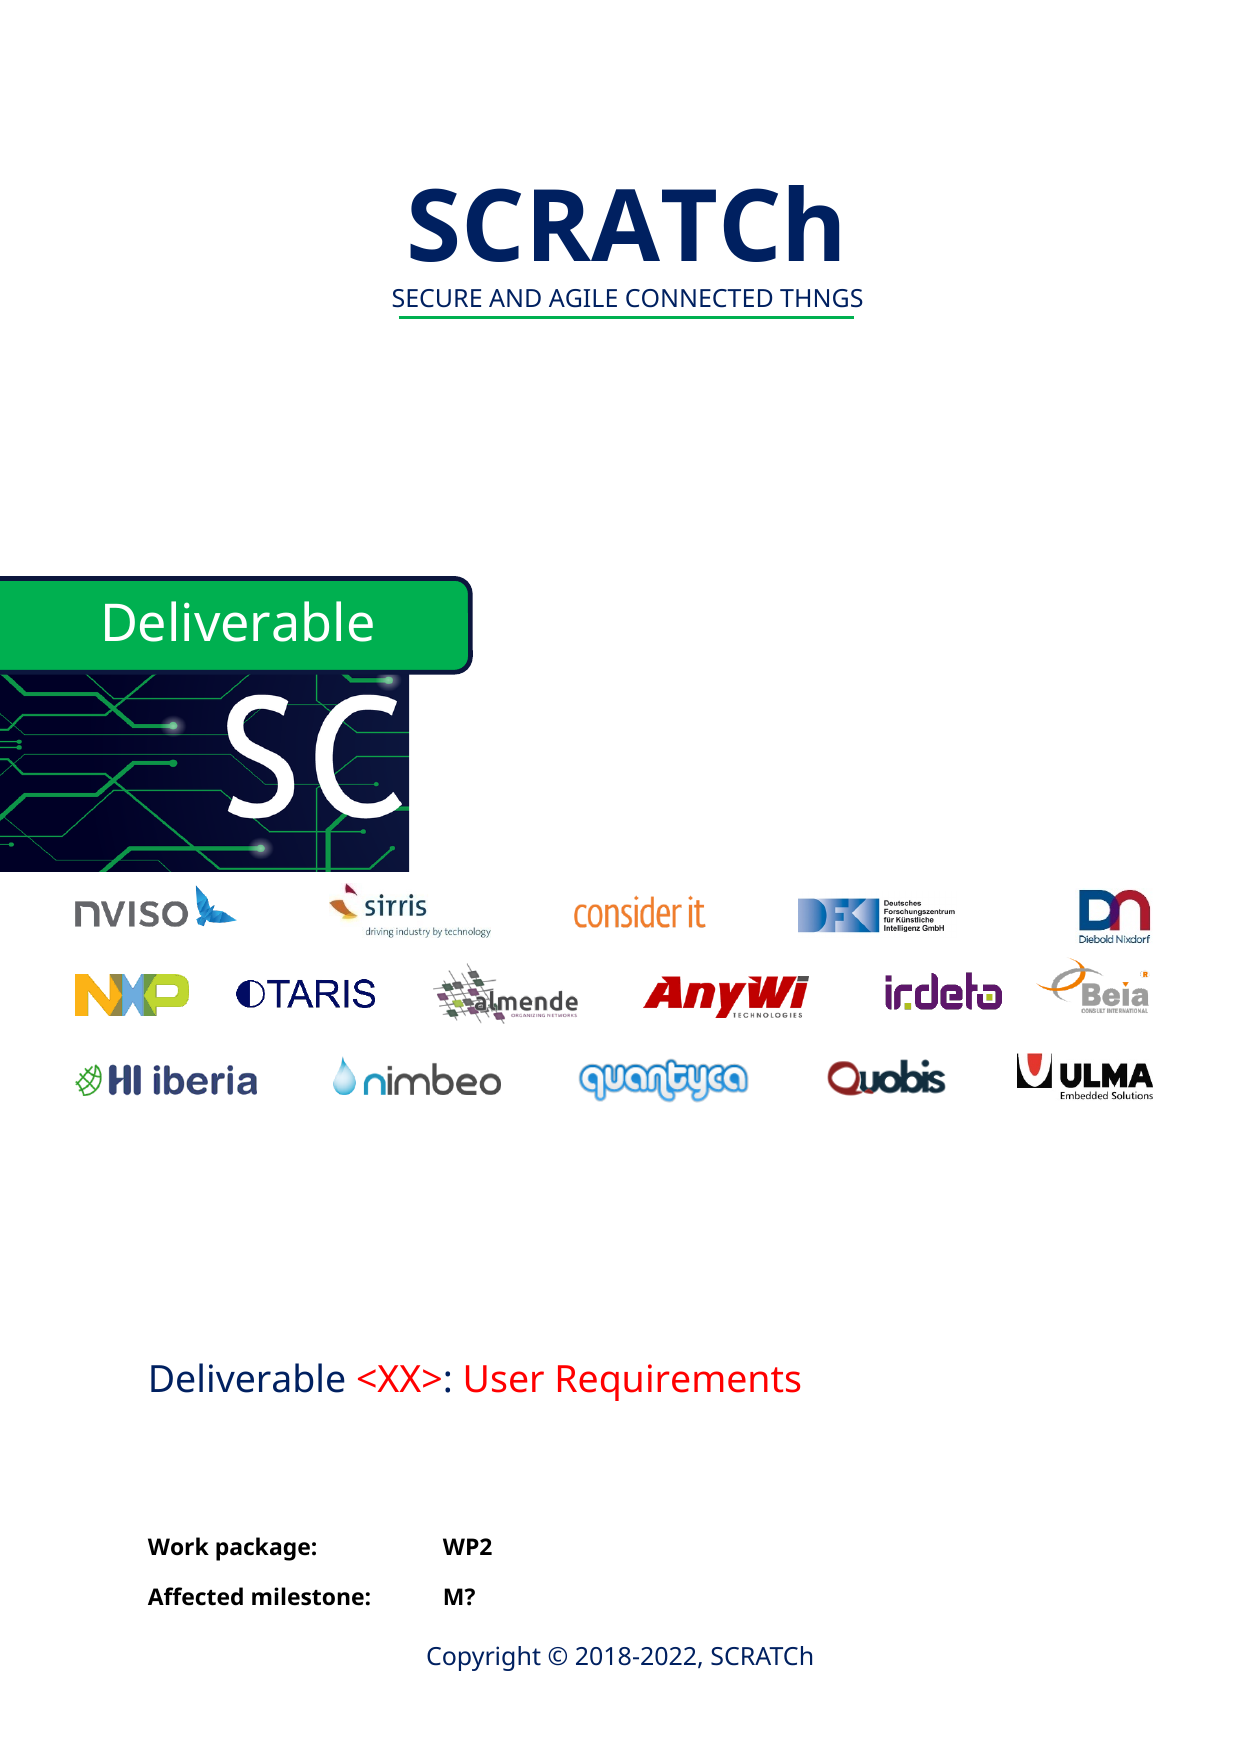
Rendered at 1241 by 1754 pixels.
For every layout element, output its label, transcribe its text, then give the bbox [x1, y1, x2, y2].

picture [433, 963, 578, 1024]
picture [874, 963, 1011, 1024]
picture [1075, 888, 1153, 946]
picture [818, 1054, 955, 1101]
picture [333, 1054, 501, 1095]
picture [75, 1063, 257, 1096]
picture [75, 885, 237, 927]
picture [75, 974, 189, 1016]
picture [643, 976, 809, 1018]
picture [1017, 1053, 1153, 1101]
text Deliverable <XX>: User Requirements [148, 1352, 1093, 1403]
text Affected milestone: M? [148, 1581, 1093, 1612]
picture [329, 883, 491, 938]
picture [236, 979, 375, 1008]
picture [567, 888, 712, 934]
picture [797, 891, 957, 938]
picture [0, 675, 411, 872]
picture [1025, 947, 1165, 1024]
picture [577, 1057, 749, 1103]
text Work package: WP2 [148, 1531, 1093, 1562]
